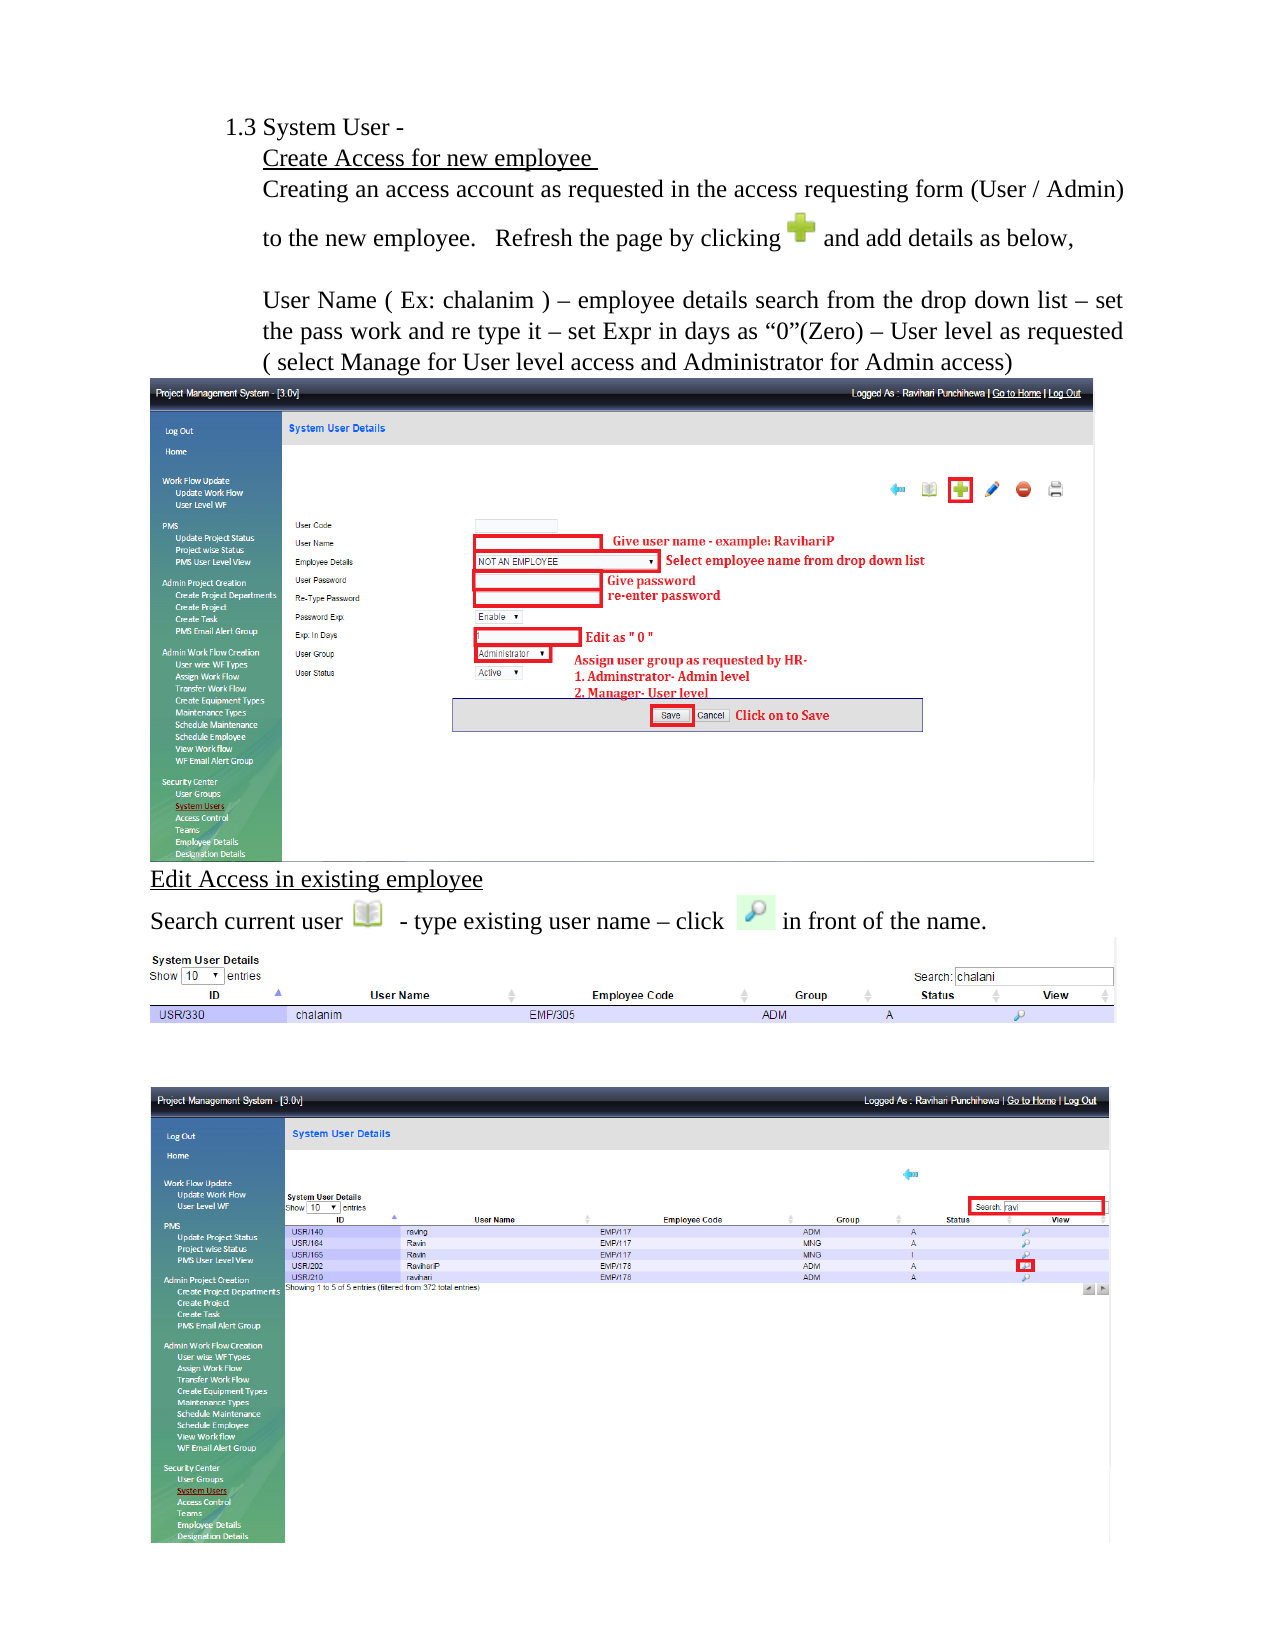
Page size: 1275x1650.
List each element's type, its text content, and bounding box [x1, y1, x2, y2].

list System User - [225, 112, 1125, 141]
picture [349, 898, 387, 930]
picture [150, 378, 1095, 862]
picture [736, 895, 776, 930]
list Edit Access in existing employee [150, 864, 1125, 893]
list Search current user - type existing user name – click in front of the name. [150, 895, 1125, 935]
list Create Access for new employee [262, 143, 1125, 172]
list Creating an access account as requested in the access requesting form (User / Admin) to the new employee. Refresh the page by clicking and add details as below, [262, 174, 1125, 252]
picture [150, 1087, 1111, 1543]
picture [787, 205, 817, 247]
list User Name ( Ex: chalanim ) – employee details search from the drop down list – set the pass work and re type it – set Expr in days as “0”(Zero) – User level as requested ( select Manage for User level access and Administrator for Admin access) [262, 285, 1125, 376]
picture [150, 937, 1117, 1023]
